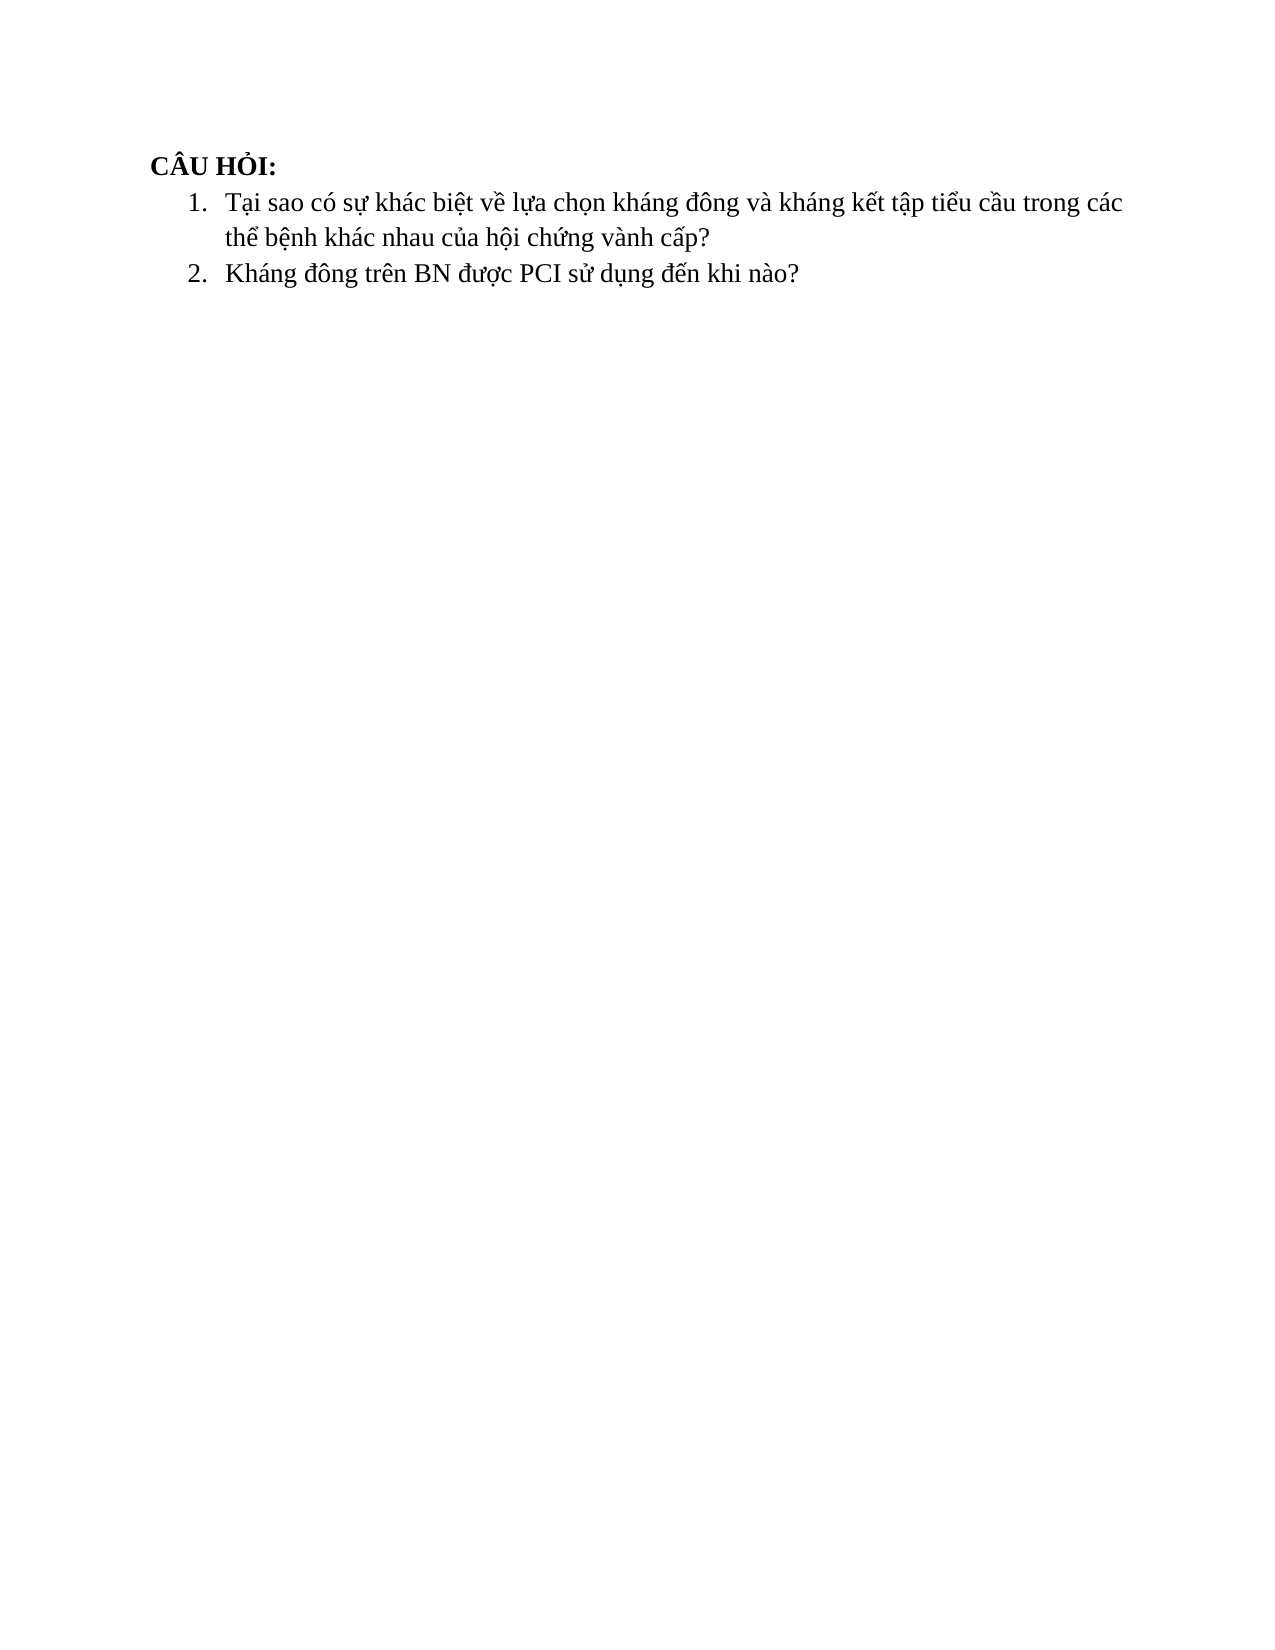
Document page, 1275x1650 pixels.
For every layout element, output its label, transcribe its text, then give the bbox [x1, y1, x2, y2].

list Kháng đông trên BN được PCI sử dụng đến khi nào? [187, 257, 1125, 288]
text CÂU HỎI: [150, 150, 1125, 181]
list Tại sao có sự khác biệt về lựa chọn kháng đông và kháng kết tập tiểu cầu trong các thể bệnh khác nhau của hội chứng vành cấp? [187, 186, 1125, 253]
